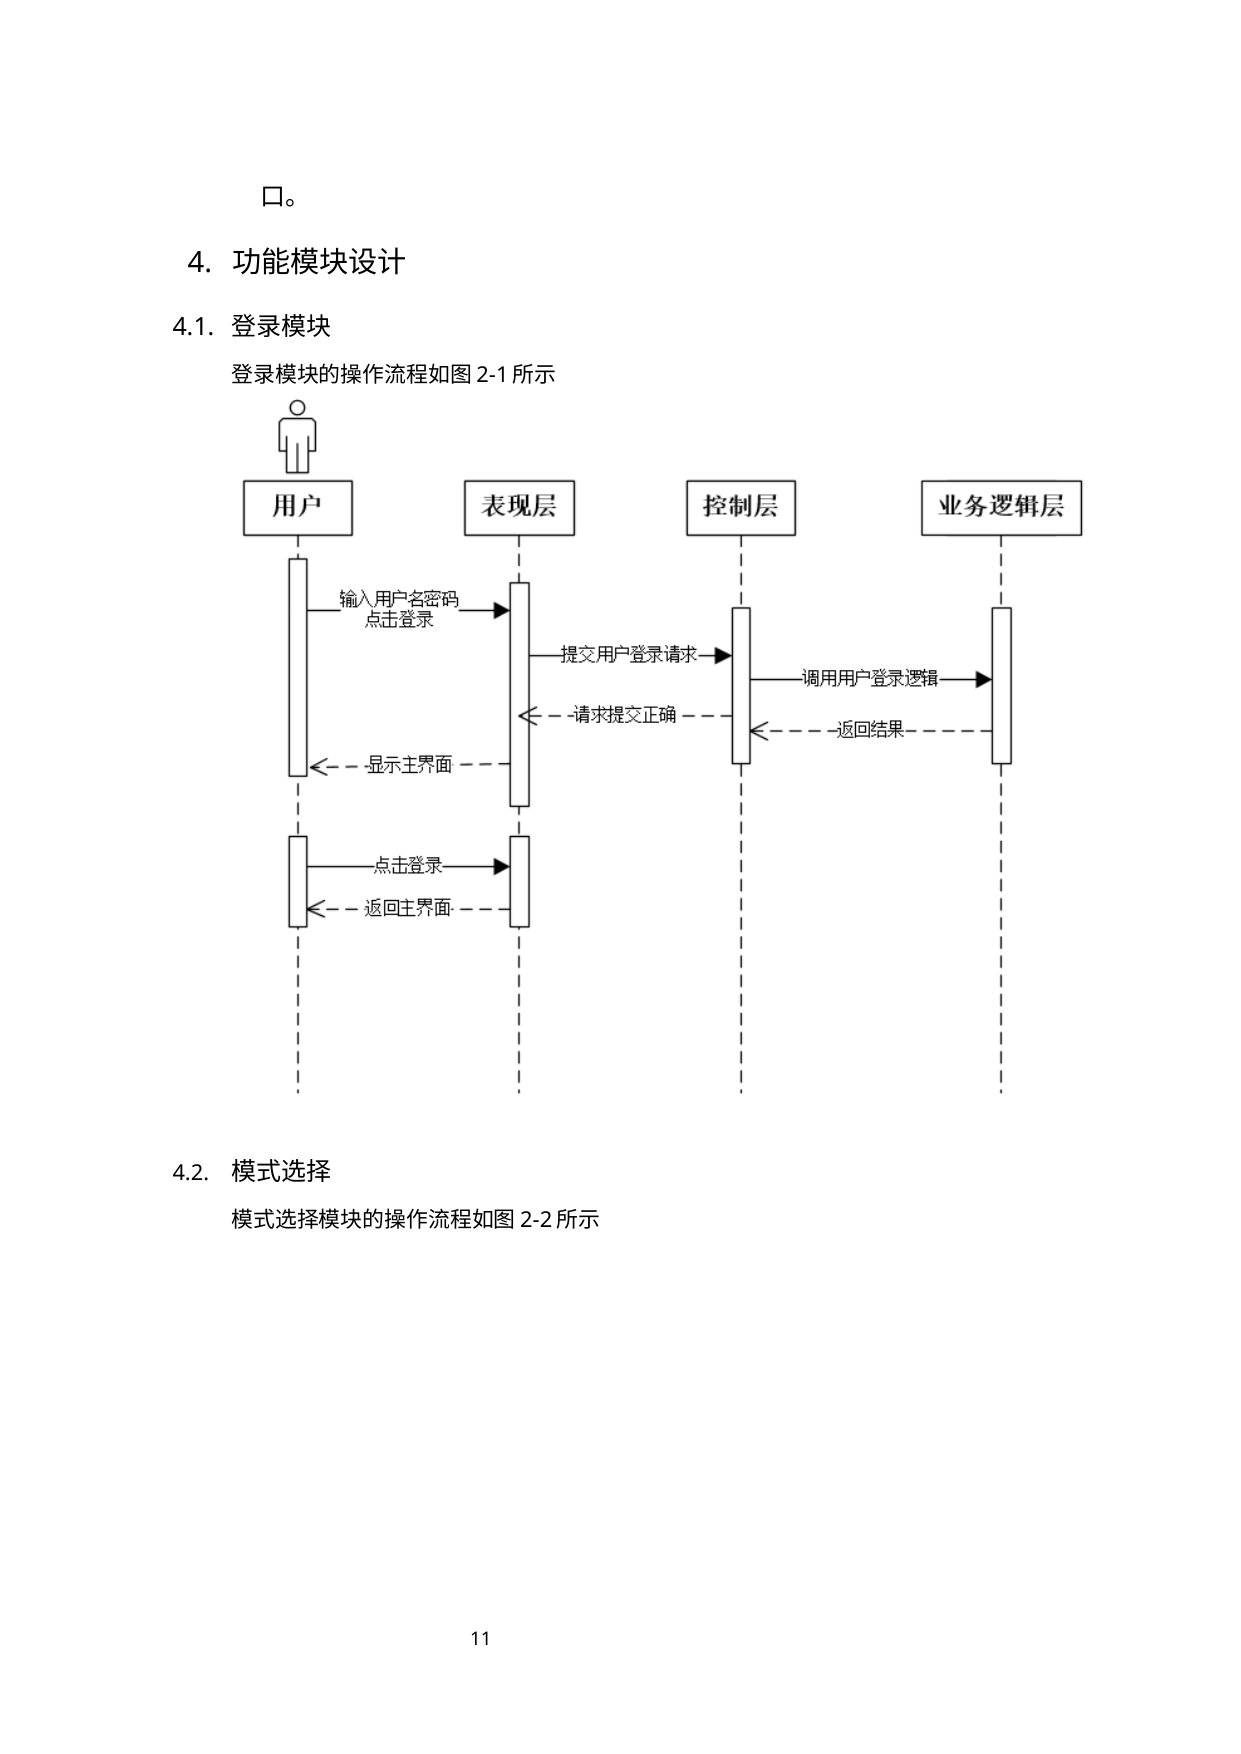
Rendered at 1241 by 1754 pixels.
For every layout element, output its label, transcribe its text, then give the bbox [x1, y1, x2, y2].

list 登录模块 [172, 292, 1053, 357]
list 模式选择模块的操作流程如图2-2所示 [231, 1202, 1053, 1234]
list 模式选择 [172, 1137, 1053, 1202]
list 功能模块设计 [187, 227, 1053, 292]
list 登录模块的操作流程如图2-1所示 [231, 357, 1053, 389]
picture [231, 389, 1096, 1121]
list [260, 162, 1053, 227]
